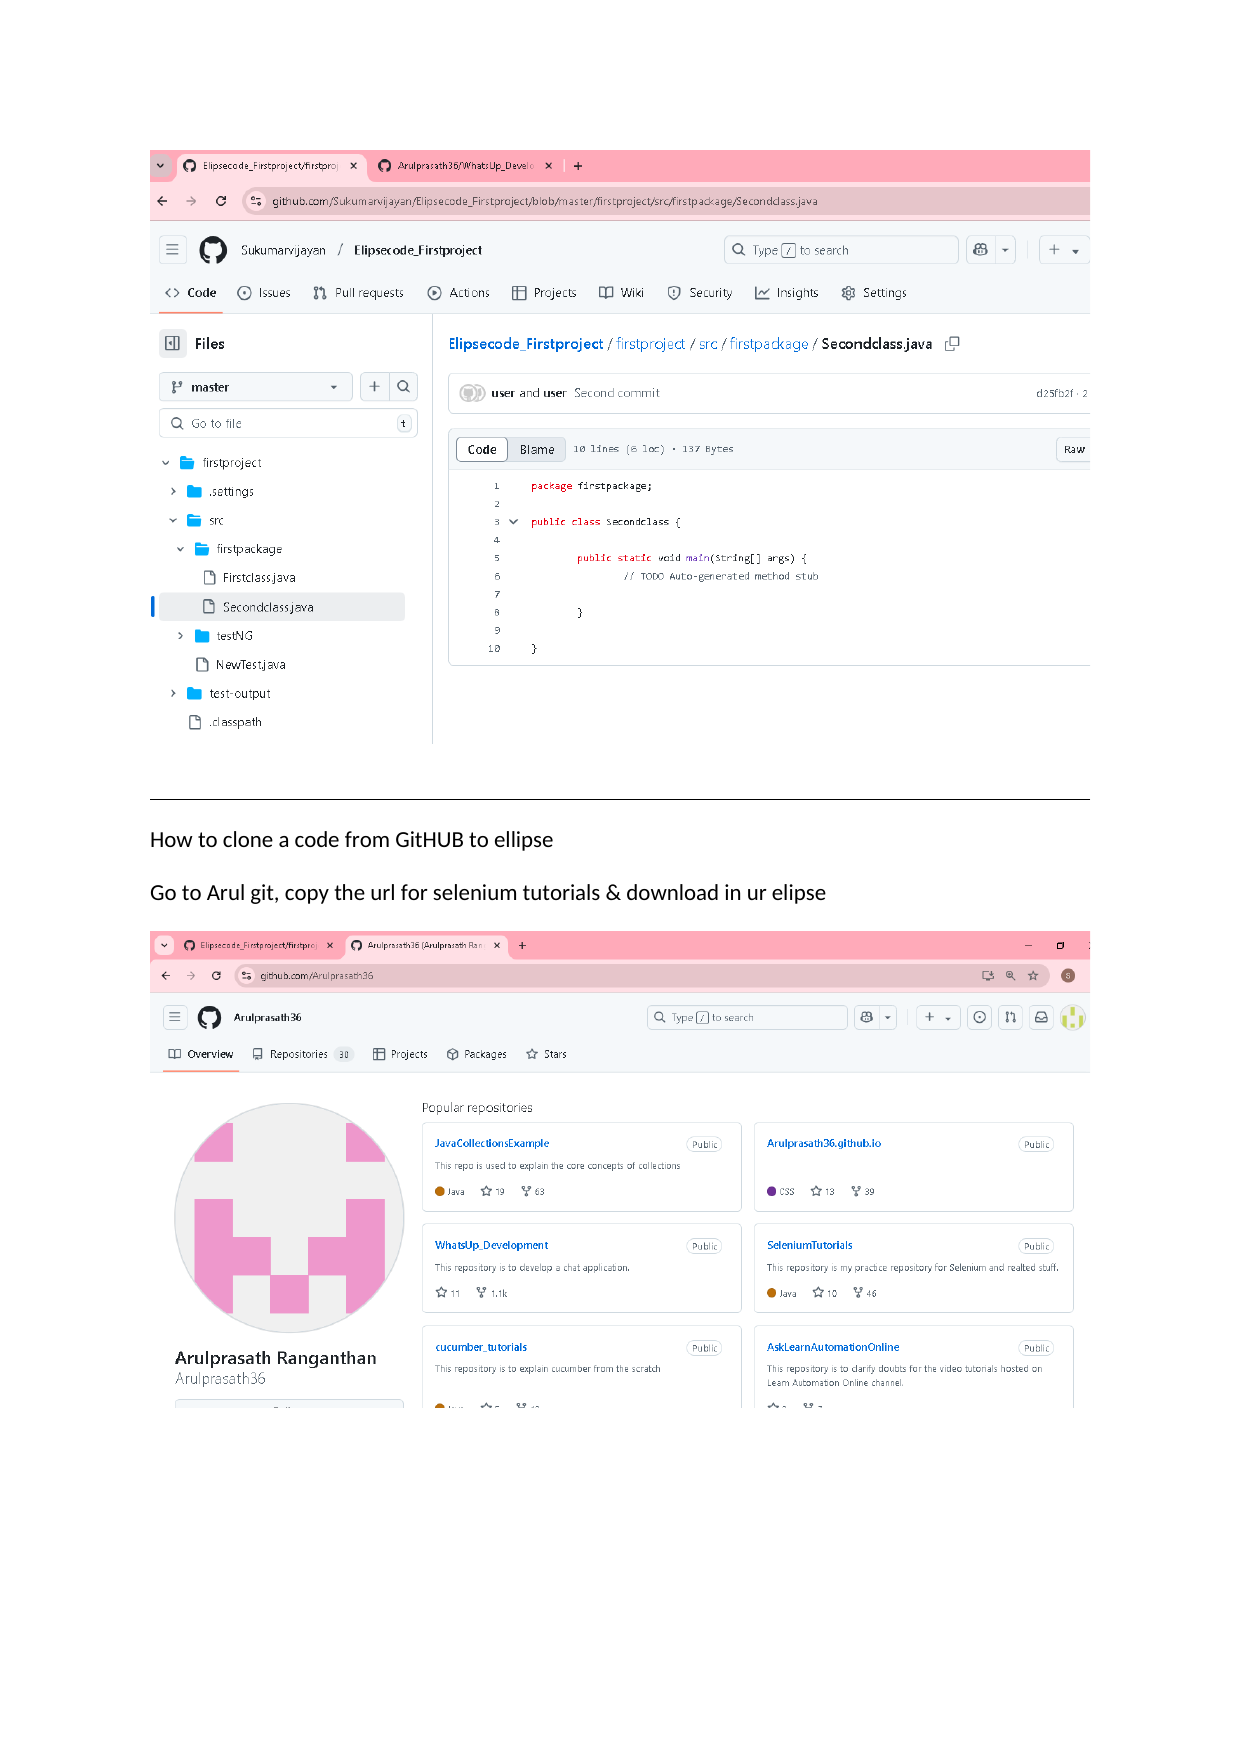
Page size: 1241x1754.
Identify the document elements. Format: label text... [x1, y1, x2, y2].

picture [150, 931, 1091, 1408]
picture [150, 150, 1091, 744]
text How to clone a code from GitHUB to ellipse [150, 825, 1090, 853]
text Go to Arul git, copy the url for selenium tutorials & download in ur elipse [150, 878, 1090, 906]
